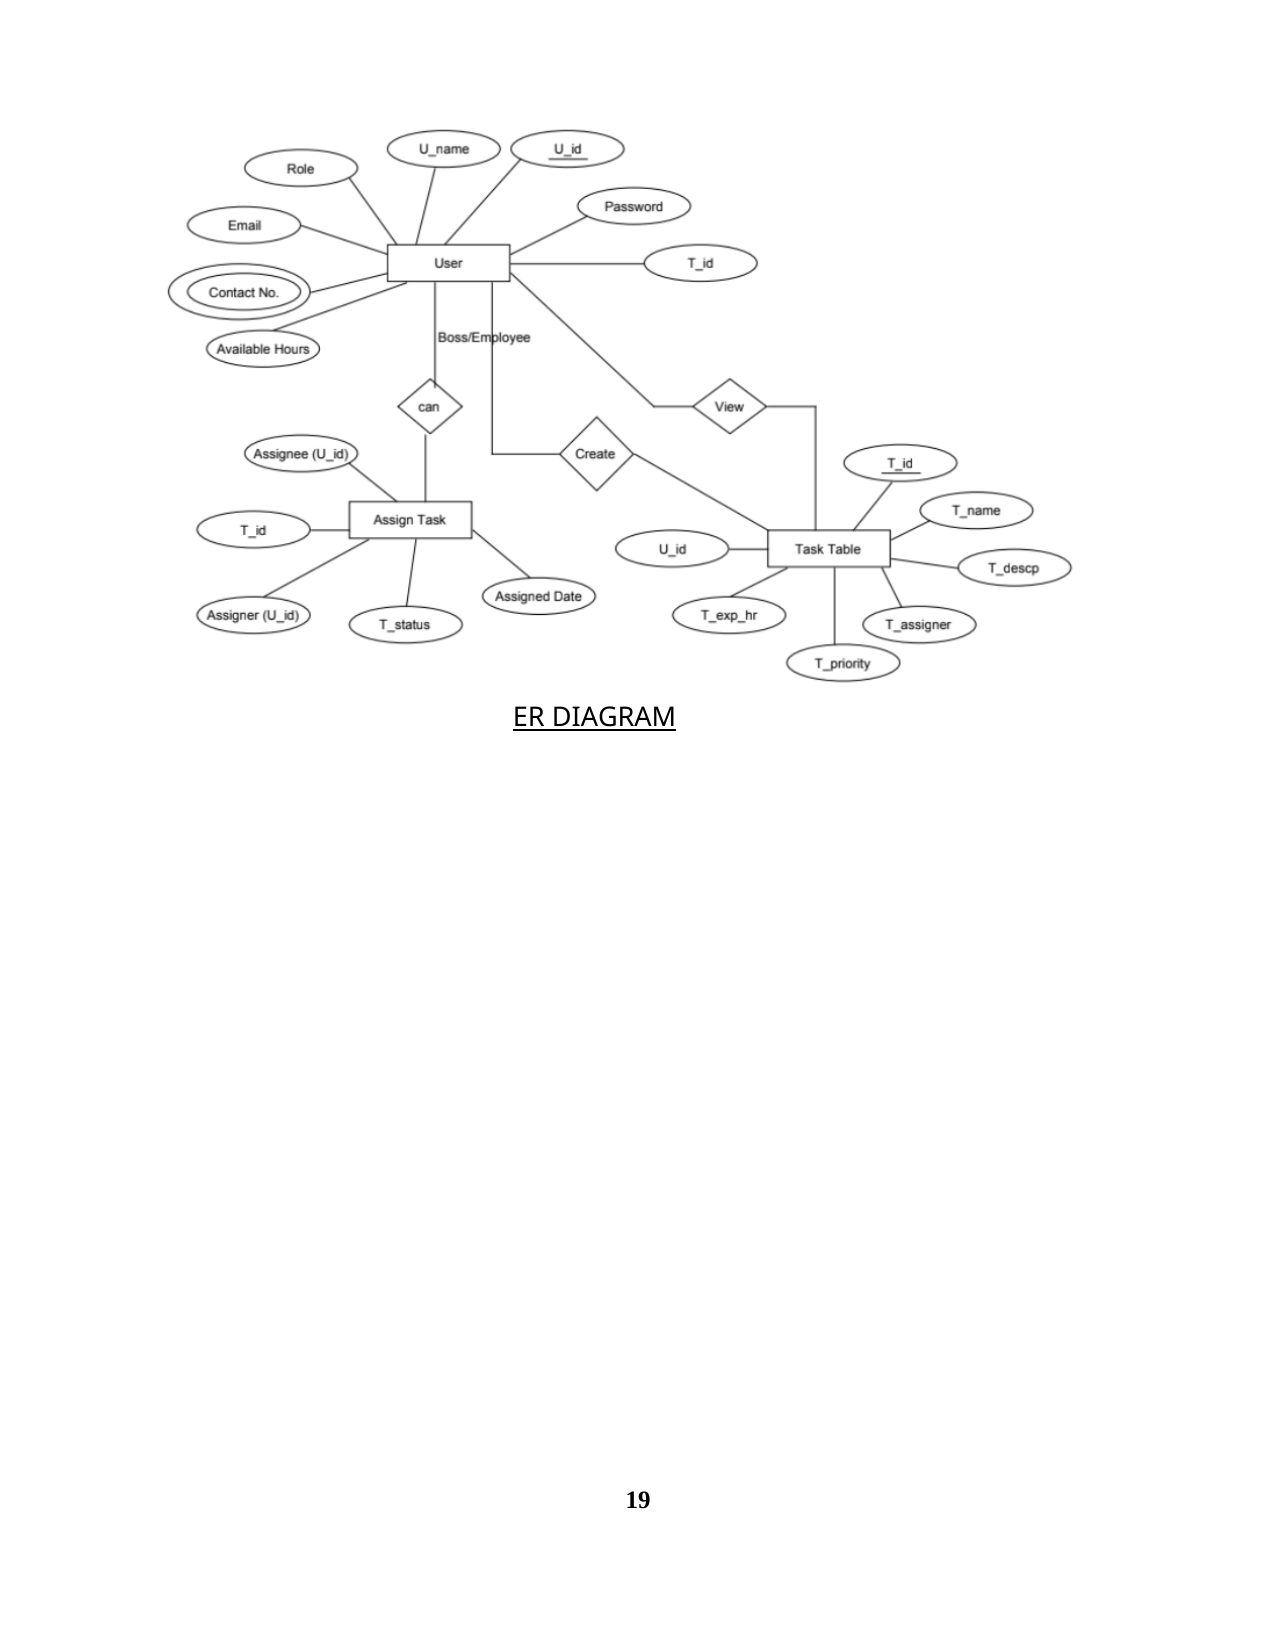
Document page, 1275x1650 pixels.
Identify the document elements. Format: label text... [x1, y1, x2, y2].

text ER DIAGRAM [150, 698, 1088, 734]
picture [150, 112, 1088, 698]
